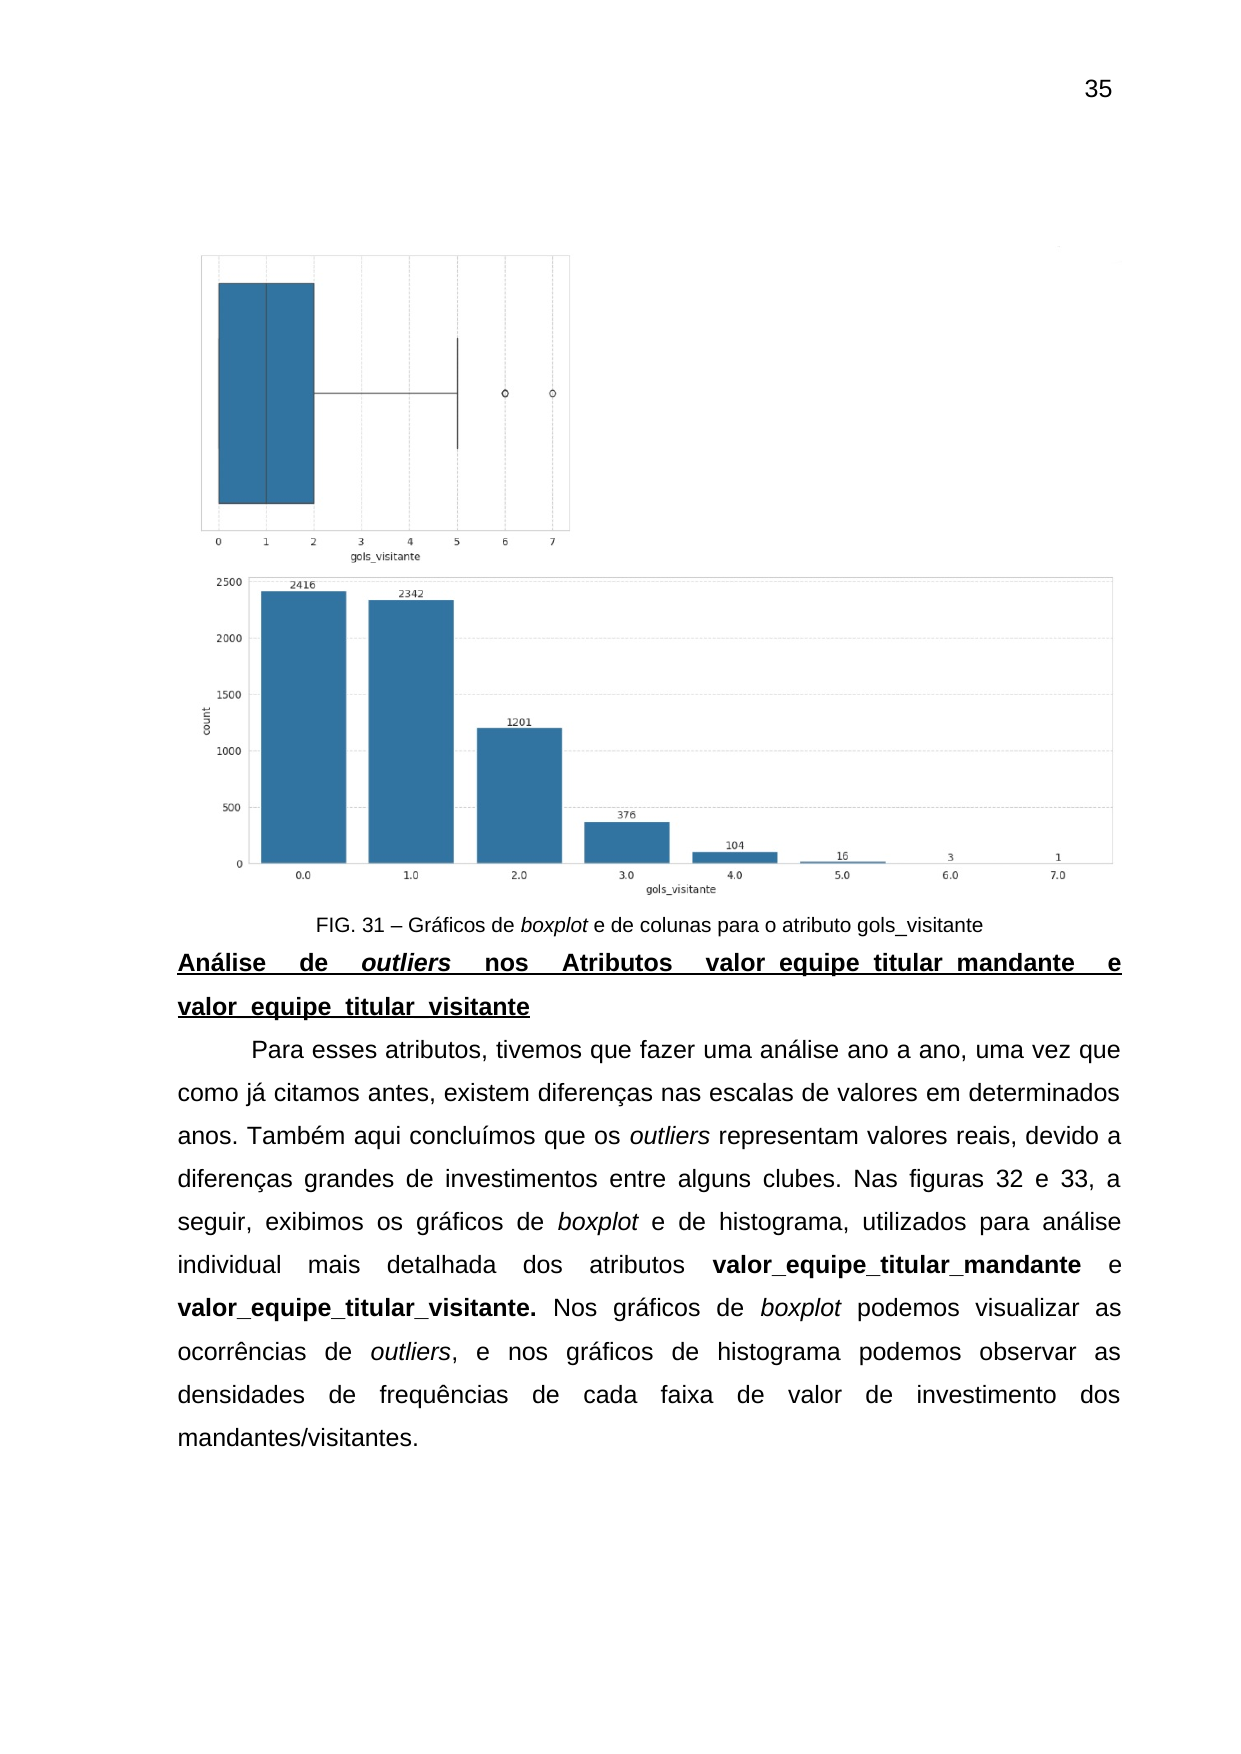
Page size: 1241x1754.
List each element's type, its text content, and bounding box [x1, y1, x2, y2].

text Análise de outliers nos Atributos valor_equipe_titular_mandante e valor_equipe_titular_visitante [177, 975, 1122, 1020]
text FIG. 31 – Gráficos de boxplot e de colunas para o atributo gols_visitante [177, 912, 1122, 936]
picture [177, 246, 1122, 898]
text Para esses atributos, tivemos que fazer uma análise ano a ano, uma vez que como já citamos antes, existem diferenças nas escalas de valores em determinados anos. Também aqui concluímos que os outliers representam valores reais, devido a diferenças grandes de investimentos entre alguns clubes. Nas figuras 32 e 33, a seguir, exibimos os gráficos de boxplot e de histograma, utilizados para análise individual mais detalhada dos atributos valor_equipe_titular_mandante e valor_equipe_titular_visitante. Nos gráficos de boxplot podemos visualizar as ocorrências de outliers, e nos gráficos de histograma podemos observar as densidades de frequências de cada faixa de valor de investimento dos mandantes/visitantes. [177, 1034, 1122, 1451]
text Análise de outliers nos Atributos valor_equipe_titular_mandante e valor_equipe_titular_visitante [177, 948, 1122, 973]
